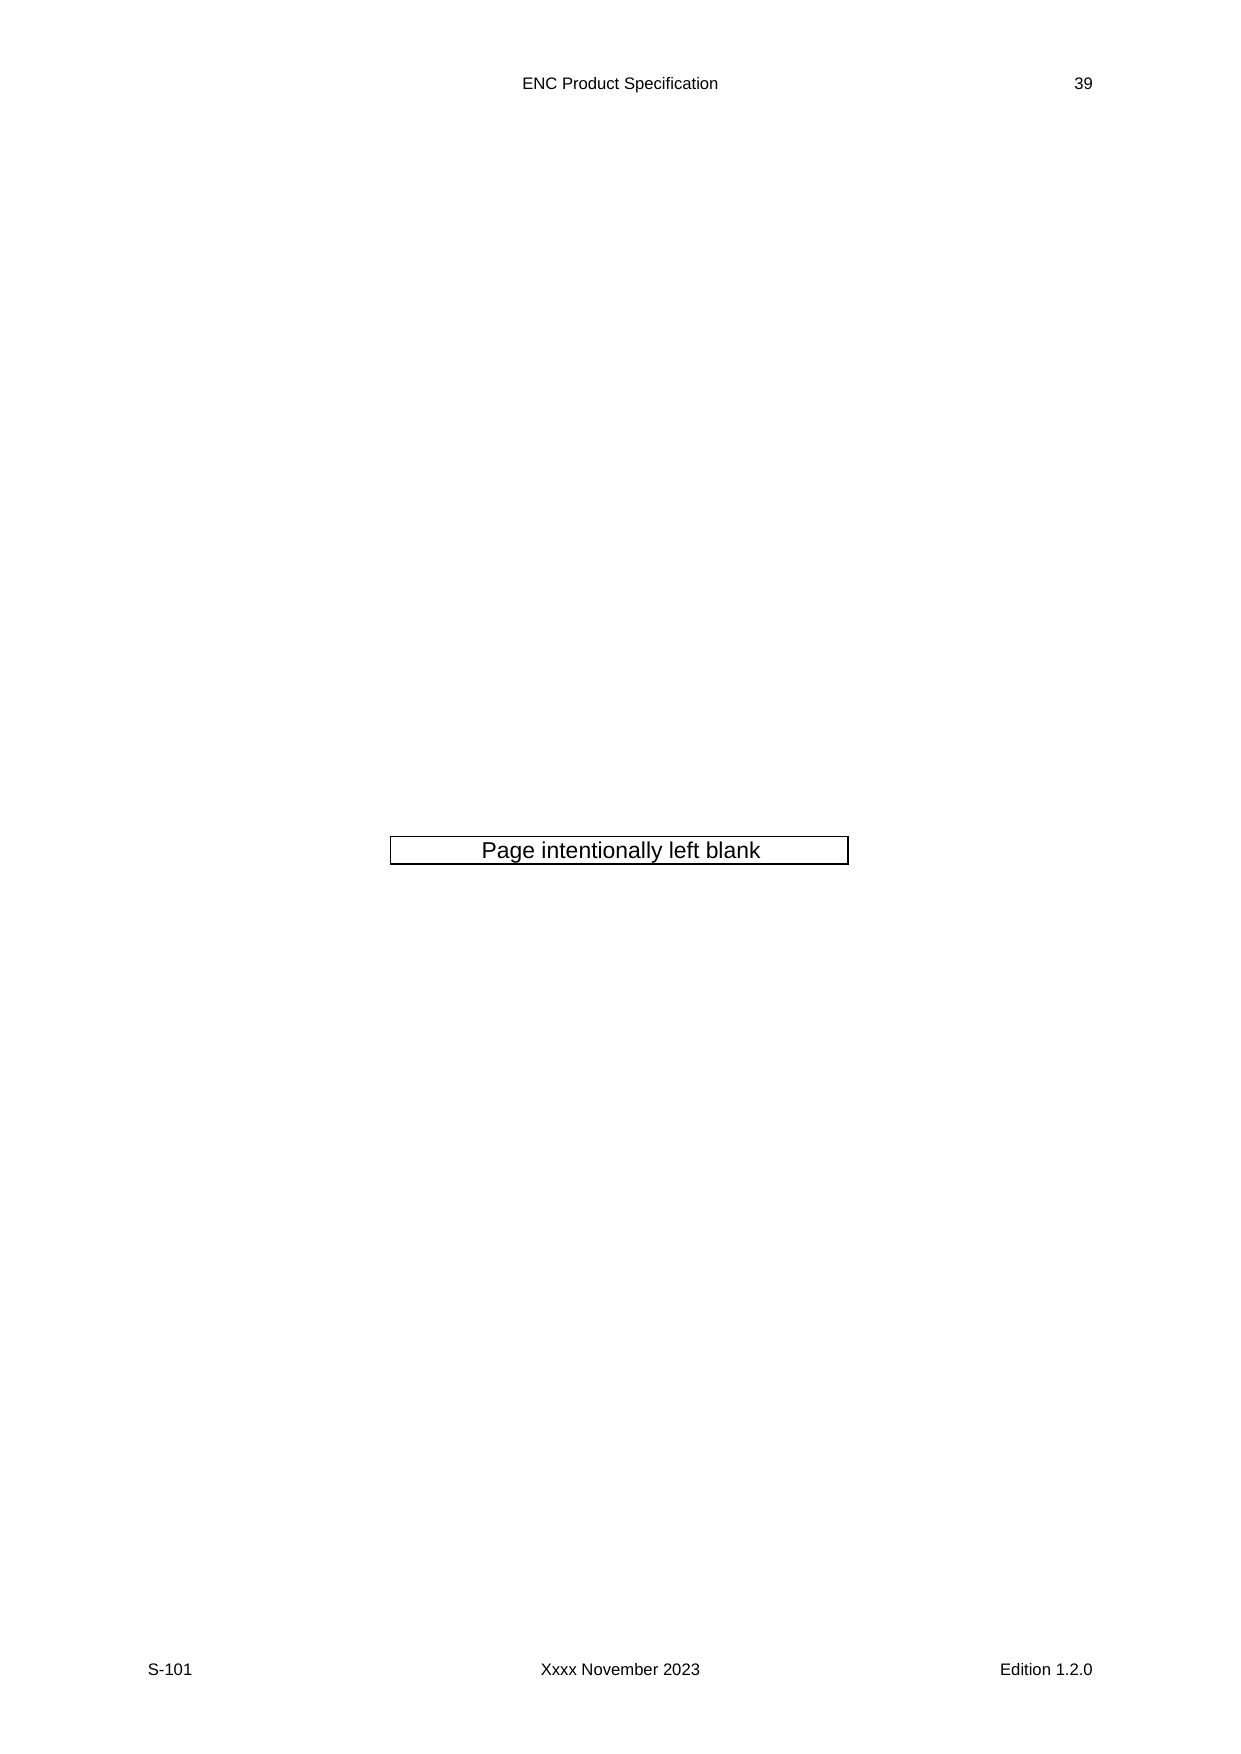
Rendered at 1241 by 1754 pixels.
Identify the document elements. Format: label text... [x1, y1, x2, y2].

text Page intentionally left blank [391, 837, 847, 863]
